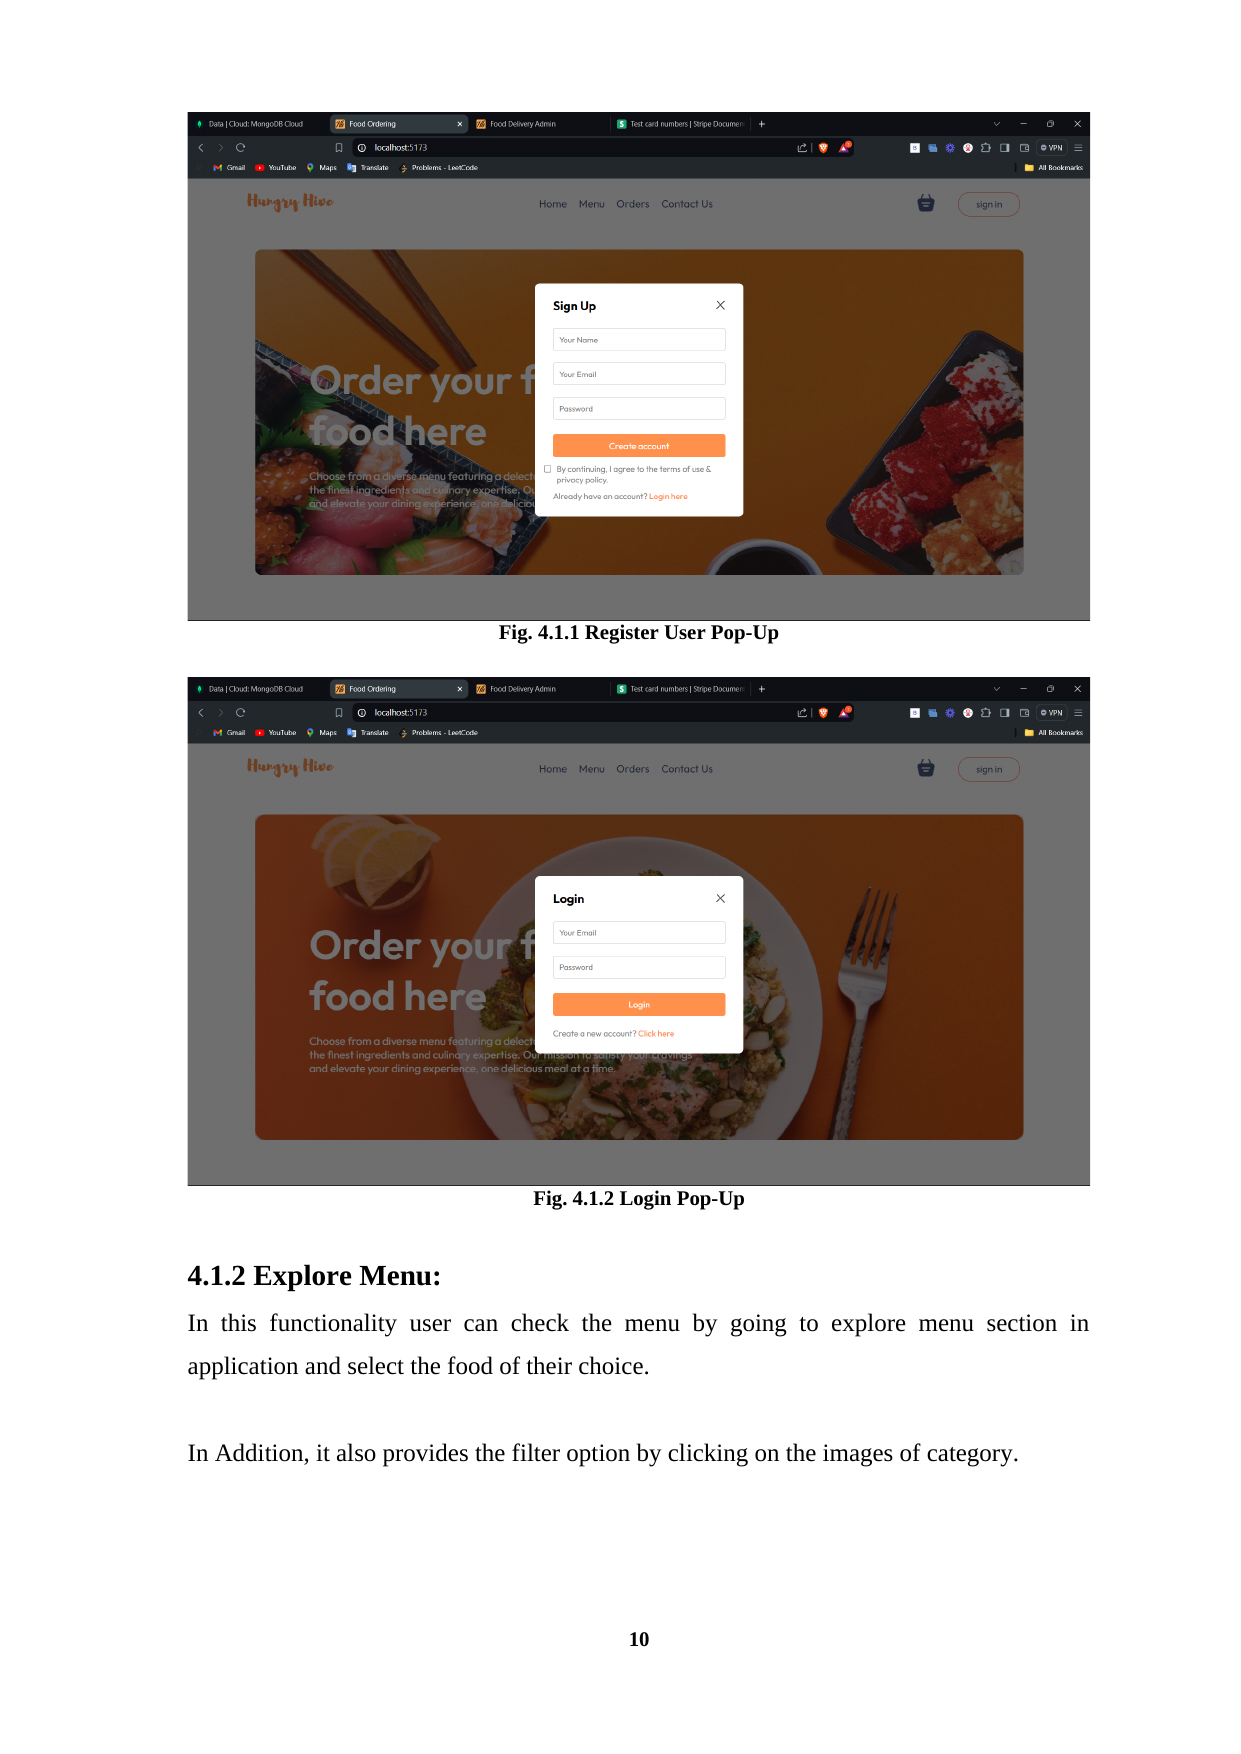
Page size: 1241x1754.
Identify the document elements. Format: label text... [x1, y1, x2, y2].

picture [187, 677, 1091, 1186]
text 4.1.2 Explore Menu: [187, 1258, 1090, 1291]
text Fig. 4.1.2 Login Pop-Up [187, 1186, 1090, 1210]
text In Addition, it also provides the filter option by clicking on the images of category. [187, 1438, 1090, 1466]
picture [187, 112, 1091, 621]
text In this functionality user can check the menu by going to explore menu section in application and select the food of their choice. [187, 1308, 1090, 1380]
text Fig. 4.1.1 Register User Pop-Up [187, 621, 1090, 644]
